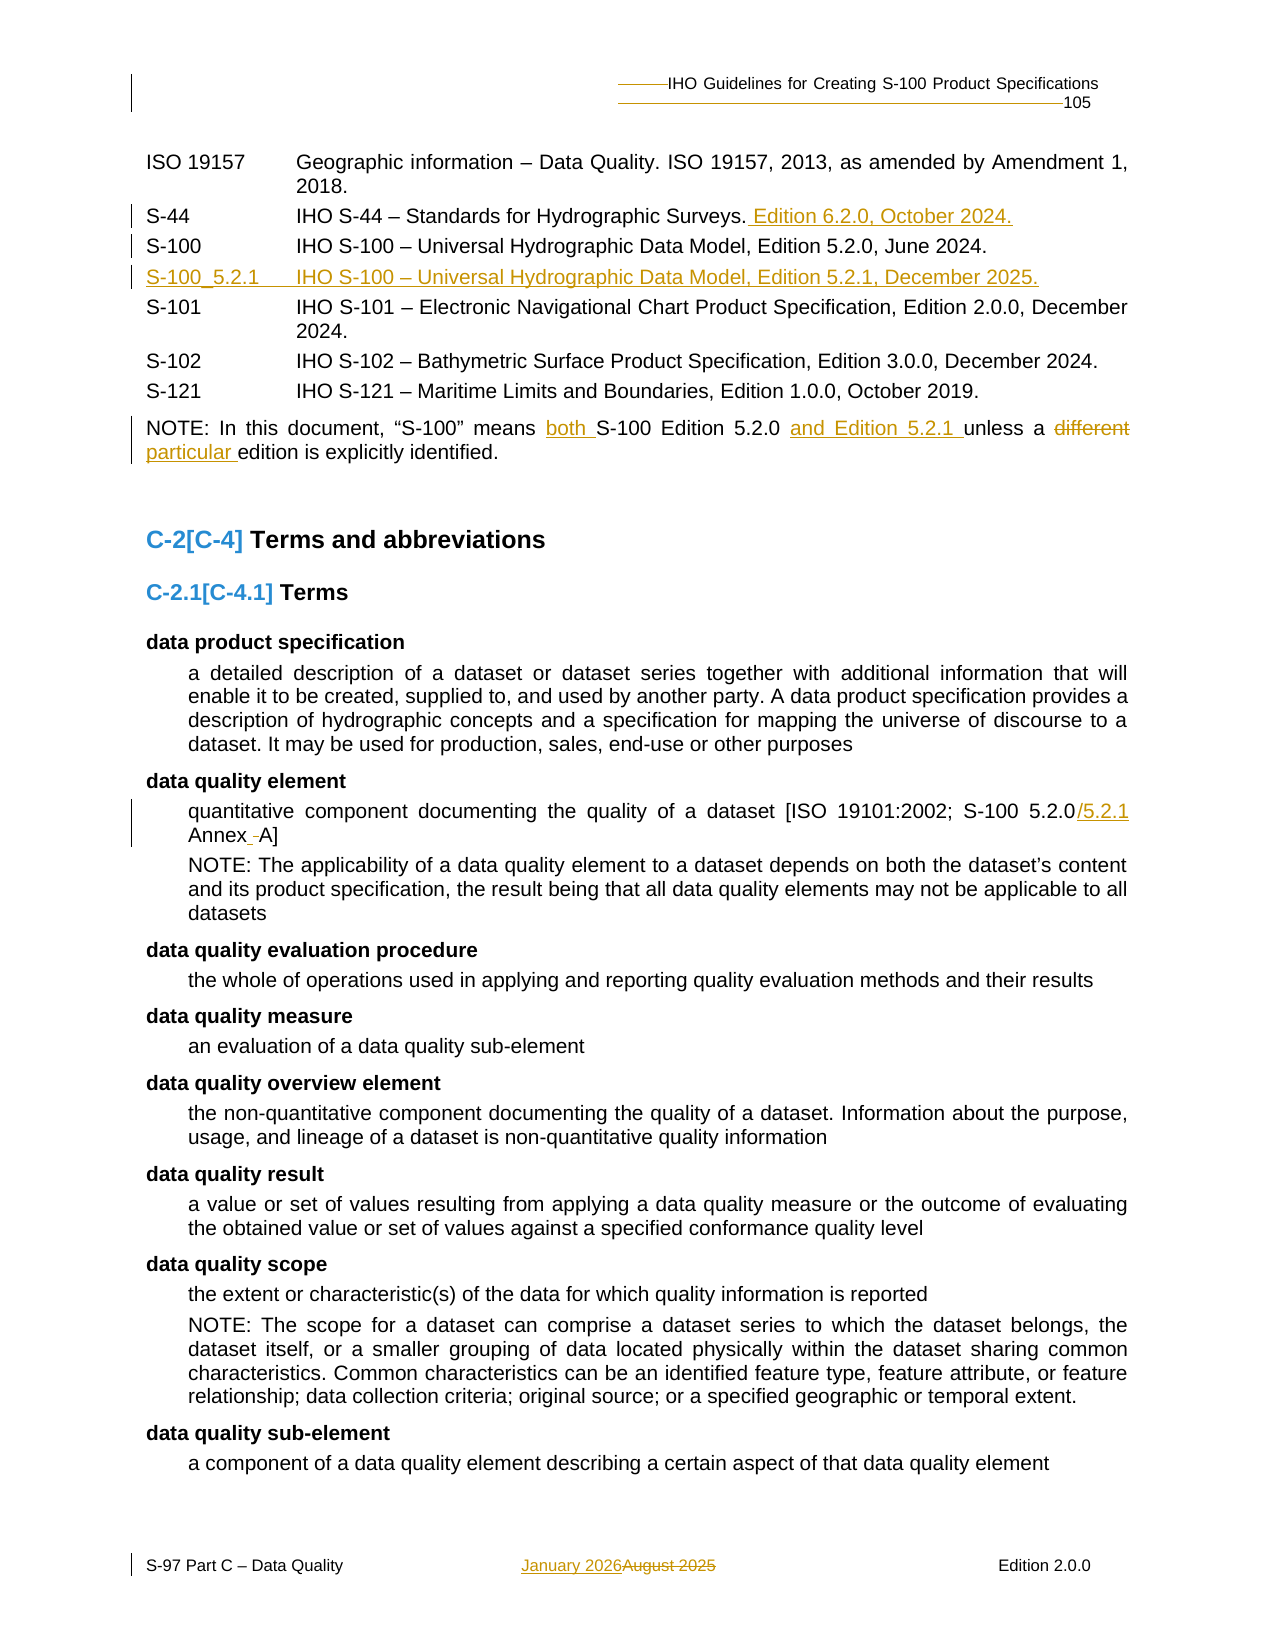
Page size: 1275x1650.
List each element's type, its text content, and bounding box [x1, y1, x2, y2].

text S-102 IHO S-102 – Bathymetric Surface Product Specification, Edition 3.0.0, December 2024. [146, 349, 1129, 373]
text data quality measure [146, 1004, 1129, 1028]
text data quality result [146, 1161, 1129, 1185]
text NOTE: The applicability of a data quality element to a dataset depends on both the dataset’s content and its product specification, the result being that all data quality elements may not be applicable to all datasets [188, 853, 1129, 925]
text S-44 IHO S-44 – Standards for Hydrographic Surveys. [146, 204, 1129, 228]
text NOTE: In this document, “S-100” means S-100 Edition 5.2.0 unless a edition is explicitly identified. [146, 416, 1129, 463]
text data quality evaluation procedure [146, 937, 1129, 961]
text a value or set of values resulting from applying a data quality measure or the outcome of evaluating the obtained value or set of values against a specified conformance quality level [188, 1192, 1129, 1239]
text data quality element [146, 769, 1129, 793]
text S-121 IHO S-121 – Maritime Limits and Boundaries, Edition 1.0.0, October 2019. [146, 379, 1129, 403]
text the whole of operations used in applying and reporting quality evaluation methods and their results [188, 968, 1129, 992]
text S-100 IHO S-100 – Universal Hydrographic Data Model, Edition 5.2.0, June 2024. [146, 234, 1129, 258]
text data product specification [146, 630, 1129, 654]
text the extent or characteristic(s) of the data for which quality information is reported [188, 1282, 1129, 1306]
text data quality sub-element [146, 1421, 1129, 1445]
text an evaluation of a data quality sub-element [188, 1034, 1129, 1058]
text the non-quantitative component documenting the quality of a dataset. Information about the purpose, usage, and lineage of a dataset is non-quantitative quality information [188, 1101, 1129, 1149]
text data quality scope [146, 1252, 1129, 1276]
text a component of a data quality element describing a certain aspect of that data quality element [188, 1451, 1129, 1475]
text S-101 IHO S-101 – Electronic Navigational Chart Product Specification, Edition 2.0.0, December 2024. [146, 295, 1129, 343]
text NOTE: The scope for a dataset can comprise a dataset series to which the dataset belongs, the dataset itself, or a smaller grouping of data located physically within the dataset sharing common characteristics. Common characteristics can be an identified feature type, feature attribute, or feature relationship; data collection criteria; original source; or a specified geographic or temporal extent. [188, 1312, 1129, 1408]
text ISO 19157 Geographic information – Data Quality. ISO 19157, 2013, as amended by Amendment 1, 2018. [146, 150, 1129, 198]
text quantitative component documenting the quality of a dataset [ISO 19101:2002; S-100 5.2.0 AnnexA] [188, 799, 1129, 847]
subtitle Terms [146, 579, 1129, 605]
text a detailed description of a dataset or dataset series together with additional information that will enable it to be created, supplied to, and used by another party. A data product specification provides a description of hydrographic concepts and a specification for mapping the universe of discourse to a dataset. It may be used for production, sales, end-use or other purposes [188, 660, 1129, 756]
text data quality overview element [146, 1071, 1129, 1095]
subtitle Terms and abbreviations [146, 525, 1129, 554]
